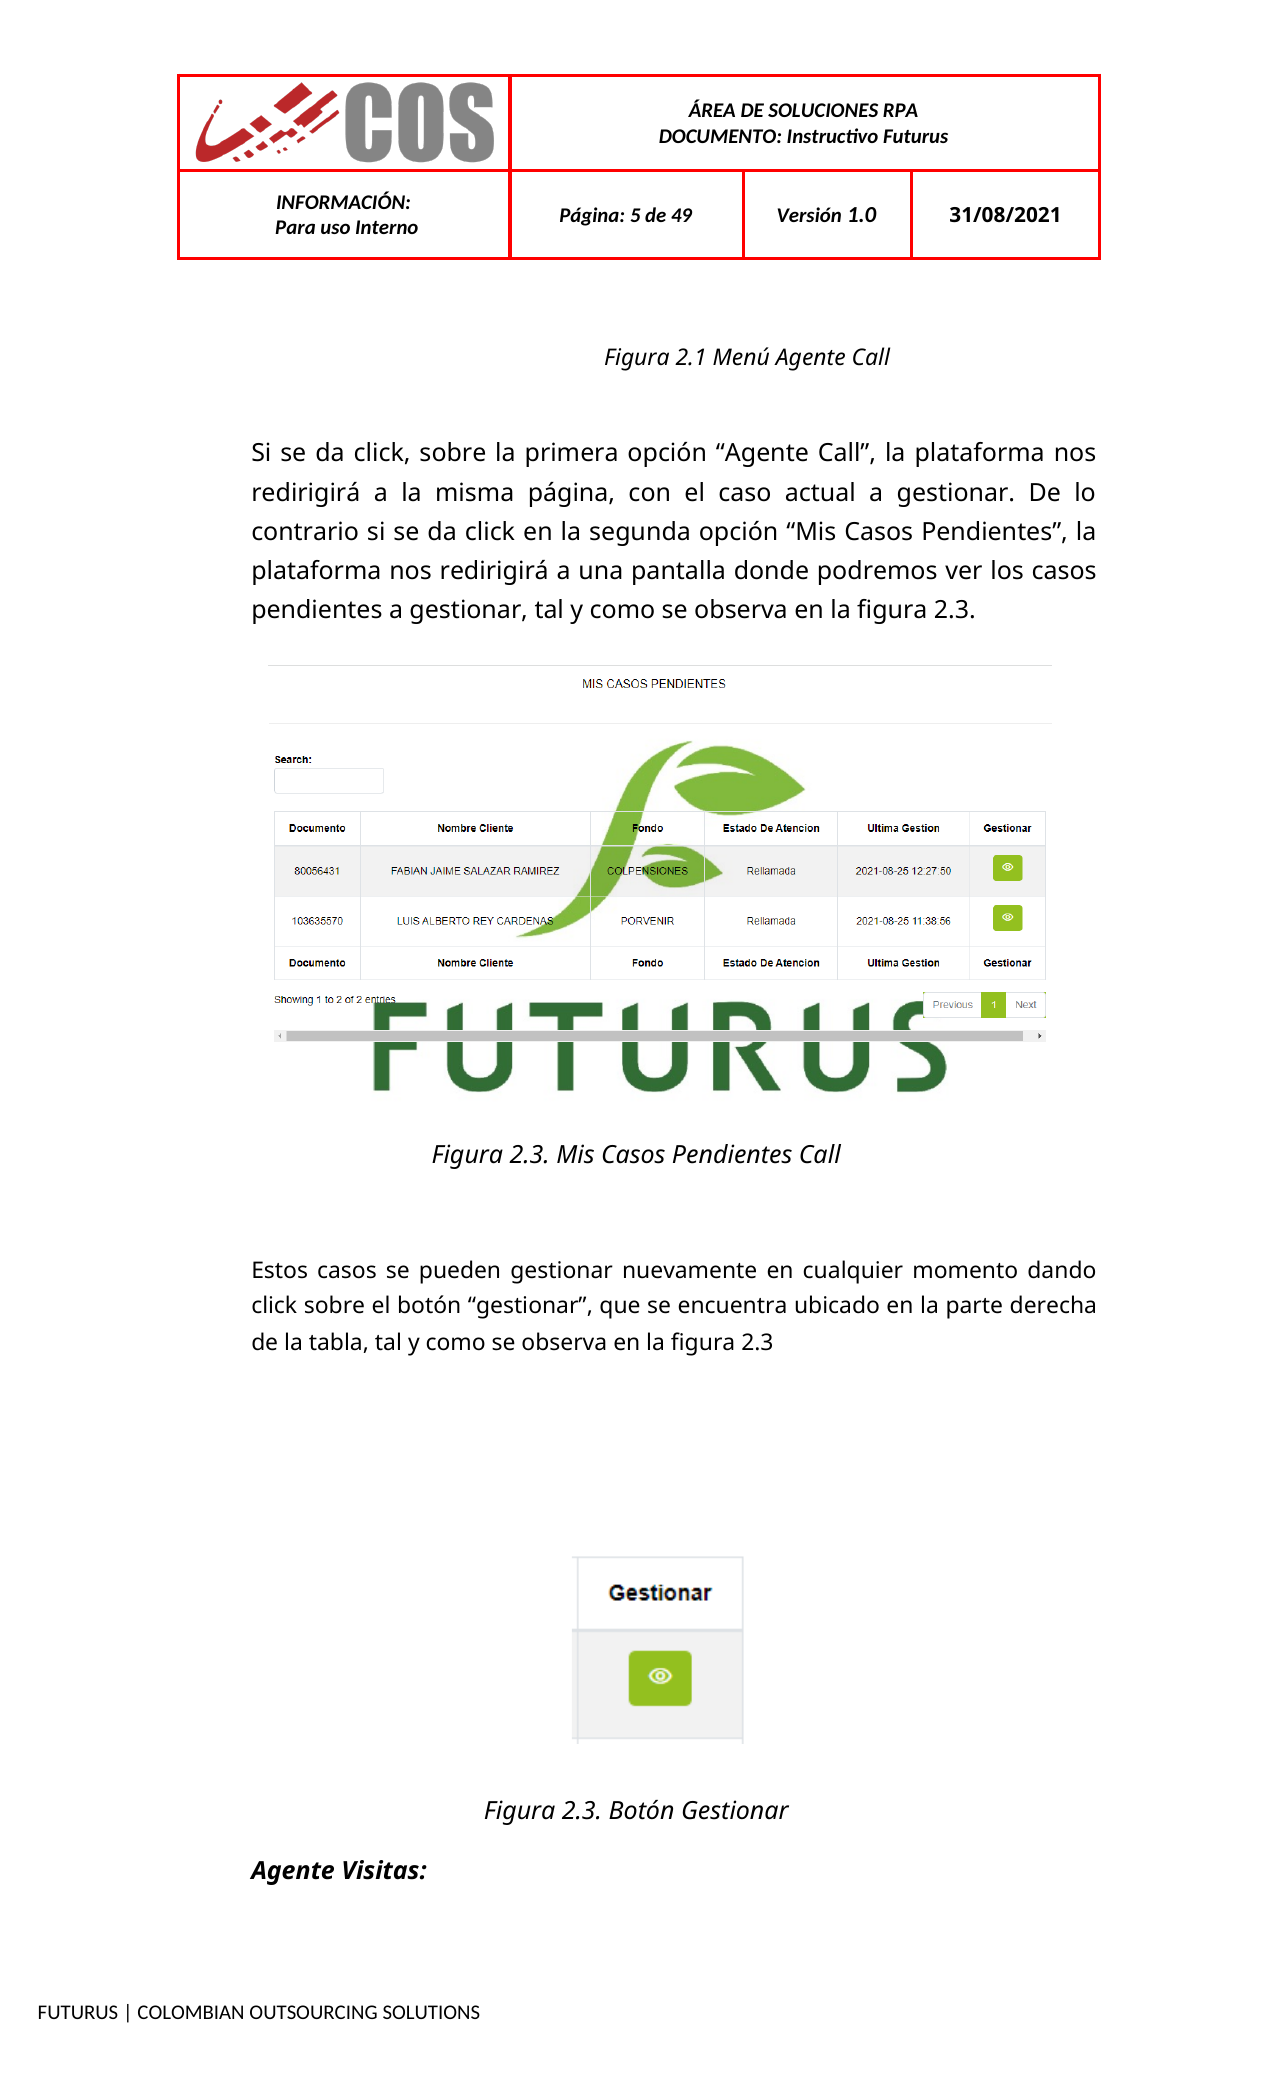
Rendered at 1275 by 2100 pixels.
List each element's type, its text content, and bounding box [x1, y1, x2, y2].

text Figura 2.1 Menú Agente Call [325, 341, 1098, 372]
text Estos casos se pueden gestionar nuevamente en cualquier momento dando click sobre el botón “gestionar”, que se encuentra ubicado en la parte derecha de la tabla, tal y como se observa en la figura 2.3 [251, 1253, 1098, 1357]
picture [239, 665, 1086, 1111]
text Agente Visitas: [251, 1852, 1098, 1887]
picture [190, 76, 499, 169]
text Figura 2.3. Botón Gestionar [177, 1792, 1098, 1827]
picture [571, 1552, 747, 1744]
text Si se da click, sobre la primera opción “Agente Call”, la plataforma nos redirigirá a la misma página, con el caso actual a gestionar. De lo contrario si se da click en la segunda opción “Mis Casos Pendientes”, la plataforma nos redirigirá a una pantalla donde podremos ver los casos pendientes a gestionar, tal y como se observa en la figura 2.3. [251, 435, 1098, 626]
